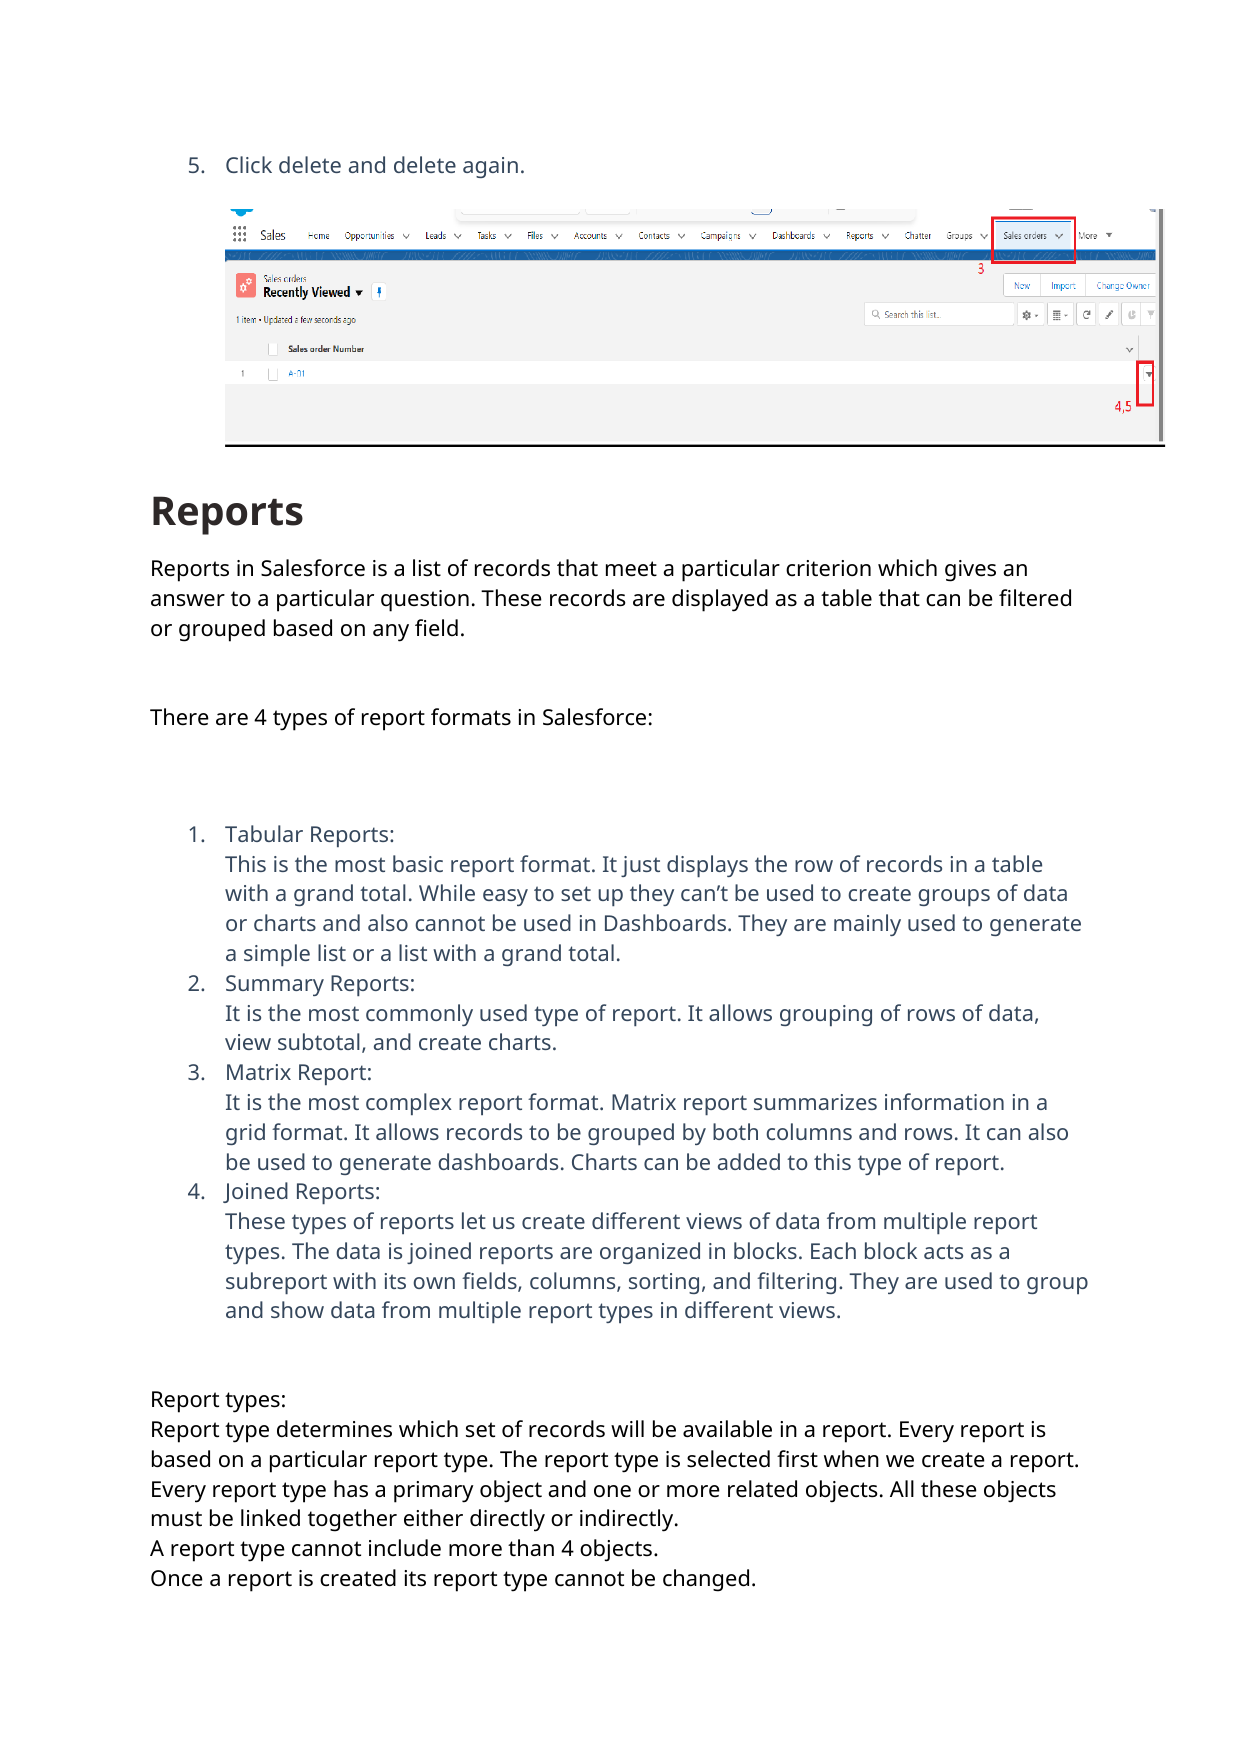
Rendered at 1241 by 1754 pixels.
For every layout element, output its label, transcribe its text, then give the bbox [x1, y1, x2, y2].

text Reports [150, 478, 1090, 537]
text Report types: Report type determines which set of records will be available in a report. Every report is based on a particular report type. The report type is selected first when we create a report. Every report type has a primary object and one or more related objects. All these objects must be linked together either directly or indirectly. [150, 1354, 1090, 1533]
list Tabular Reports: This is the most basic report format. It just displays the row of records in a table with a grand total. While easy to set up they can’t be used to create groups of data or charts and also cannot be used in Dashboards. They are mainly used to generate a simple list or a list with a grand total. [187, 819, 1090, 968]
list Joined Reports: These types of reports let us create different views of data from multiple report types. The data is joined reports are organized in blocks. Each block acts as a subreport with its own fields, columns, sorting, and filtering. They are used to group and show data from multiple report types in different views. [187, 1176, 1090, 1325]
picture [225, 209, 1166, 447]
list Summary Reports: It is the most commonly used type of report. It allows grouping of rows of data, view subtotal, and create charts. [187, 968, 1090, 1057]
text Reports in Salesforce is a list of records that meet a particular criterion which gives an answer to a particular question. These records are displayed as a table that can be filtered or grouped based on any field. There are 4 types of report formats in Salesforce: [150, 553, 1090, 790]
list Matrix Report: It is the most complex report format. Matrix report summarizes information in a grid format. It allows records to be grouped by both columns and rows. It can also be used to generate dashboards. Charts can be added to this type of report. [187, 1057, 1090, 1176]
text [150, 1533, 1090, 1593]
